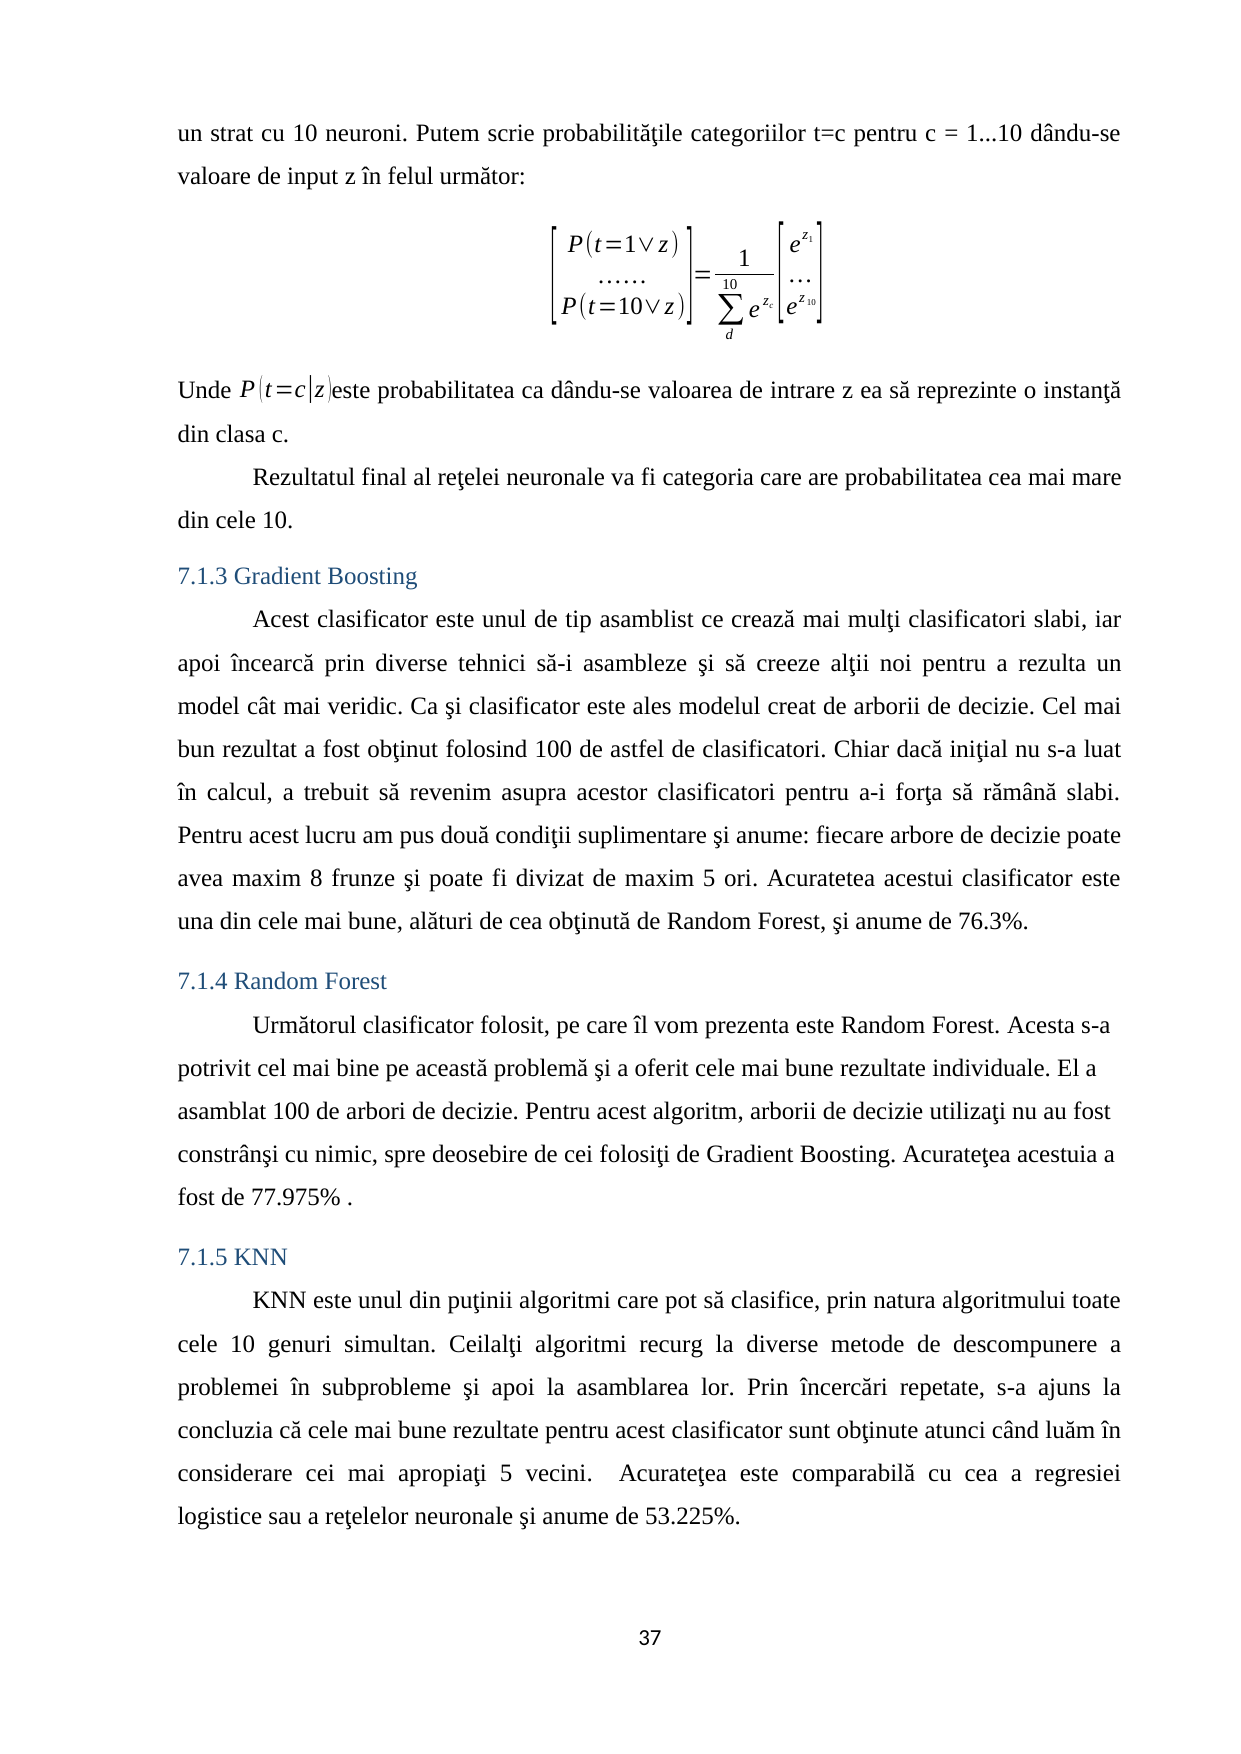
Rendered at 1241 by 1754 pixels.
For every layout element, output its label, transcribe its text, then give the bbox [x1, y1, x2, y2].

text Următorul clasificator folosit, pe care îl vom prezenta este Random Forest. Acesta s-a potrivit cel mai bine pe această problemă şi a oferit cele mai bune rezultate individuale. El a asamblat 100 de arbori de decizie. Pentru acest algoritm, arborii de decizie utilizaţi nu au fost constrânşi cu nimic, spre deosebire de cei folosiţi de Gradient Boosting. Acurateţea acestuia a fost de 77.975% . [177, 1010, 1122, 1211]
text KNN este unul din puţinii algoritmi care pot să clasifice, prin natura algoritmului toate cele 10 genuri simultan. Ceilalţi algoritmi recurg la diverse metode de descompunere a problemei în subprobleme şi apoi la asamblarea lor. Prin încercări repetate, s-a ajuns la concluzia că cele mai bune rezultate pentru acest clasificator sunt obţinute atunci când luăm în considerare cei mai apropiaţi 5 vecini. Acurateţea este comparabilă cu cea a regresiei logistice sau a reţelelor neuronale şi anume de 53.225%. [177, 1286, 1122, 1530]
text Rezultatul final al reţelei neuronale va fi categoria care are probabilitatea cea mai mare din cele 10. [177, 462, 1122, 534]
subtitle 7.1.4 Random Forest [177, 966, 1122, 995]
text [177, 118, 1122, 190]
subtitle 7.1.5 KNN [177, 1242, 1122, 1271]
subtitle 7.1.3 Gradient Boosting [177, 561, 1122, 590]
text Acest clasificator este unul de tip asamblist ce crează mai mulţi clasificatori slabi, iar apoi încearcă prin diverse tehnici să-i asambleze şi să creeze alţii noi pentru a rezulta un model cât mai veridic. Ca şi clasificator este ales modelul creat de arborii de decizie. Cel mai bun rezultat a fost obţinut folosind 100 de astfel de clasificatori. Chiar dacă iniţial nu s-a luat în calcul, a trebuit să revenim asupra acestor clasificatori pentru a-i forţa să rămână slabi. Pentru acest lucru am pus două condiţii suplimentare şi anume: fiecare arbore de decizie poate avea maxim 8 frunze şi poate fi divizat de maxim 5 ori. Acuratetea acestui clasificator este una din cele mai bune, alături de cea obţinută de Random Forest, şi anume de 76.3%. [177, 604, 1122, 935]
text Unde este probabilitatea ca dându-se valoarea de intrare z ea să reprezinte o instanţă din clasa c. [177, 374, 1122, 448]
